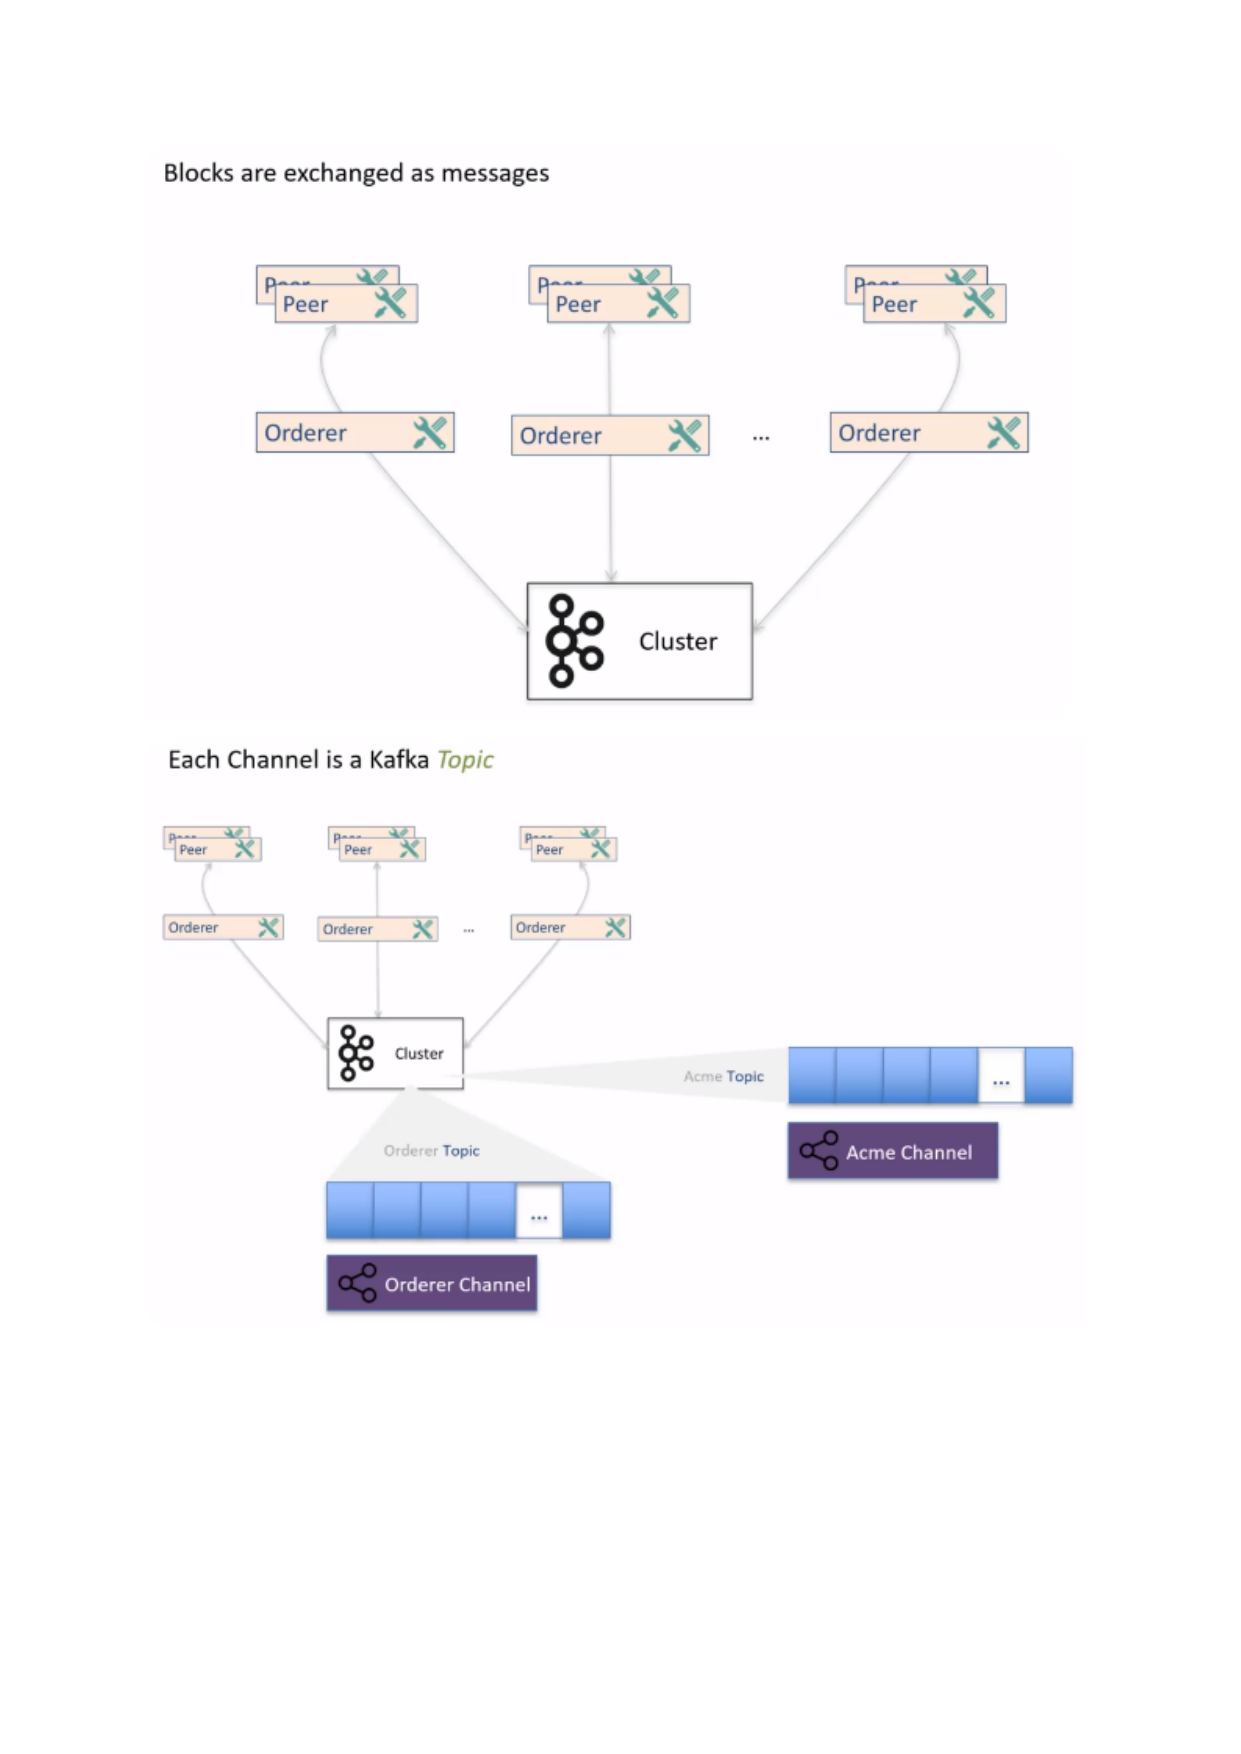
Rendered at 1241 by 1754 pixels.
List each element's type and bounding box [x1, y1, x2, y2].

picture [150, 742, 1086, 1324]
picture [150, 150, 1064, 718]
